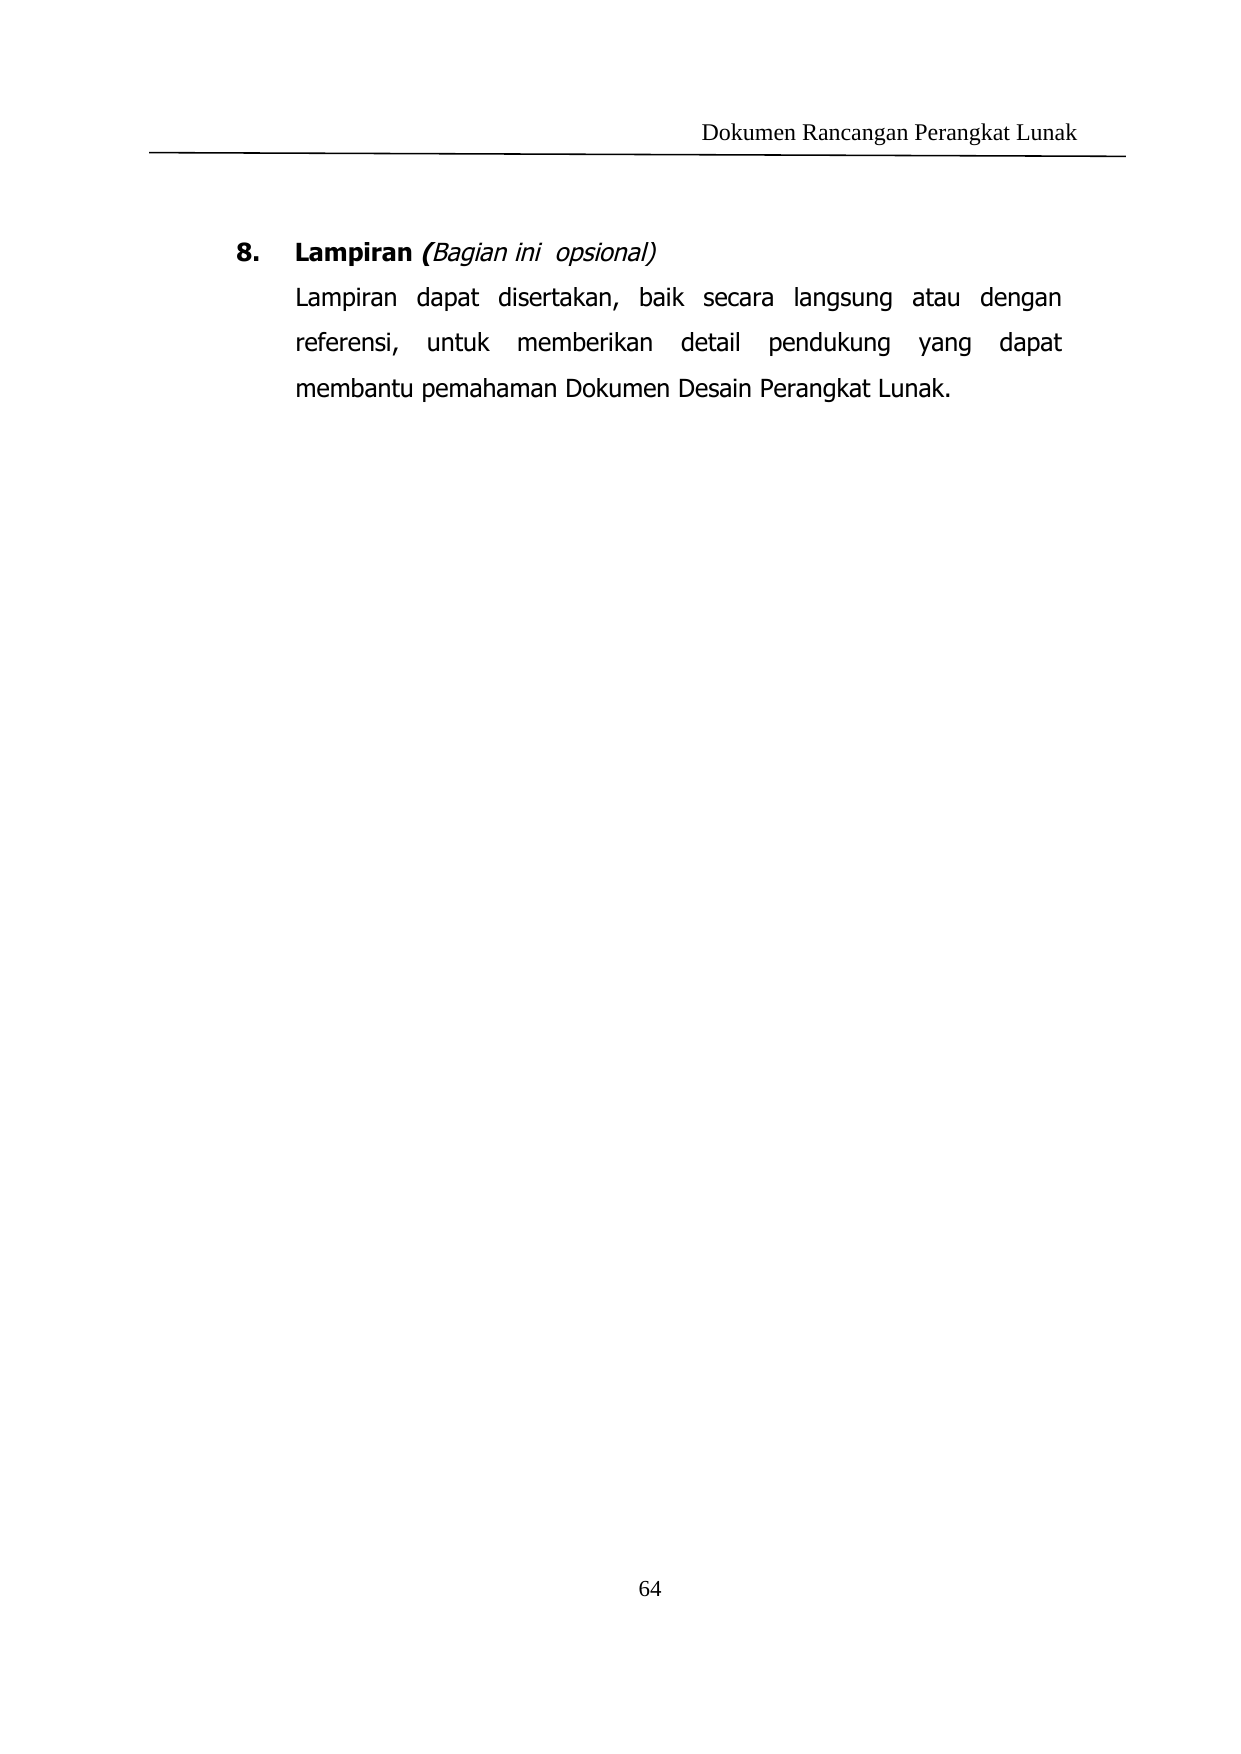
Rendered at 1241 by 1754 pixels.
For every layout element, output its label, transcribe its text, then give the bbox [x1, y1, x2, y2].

text Lampiran dapat disertakan, baik secara langsung atau dengan referensi, untuk memberikan detail pendukung yang dapat membantu pemahaman Dokumen Desain Perangkat Lunak. [295, 282, 1063, 402]
subtitle Lampiran (Bagian ini opsional) [236, 236, 1063, 266]
